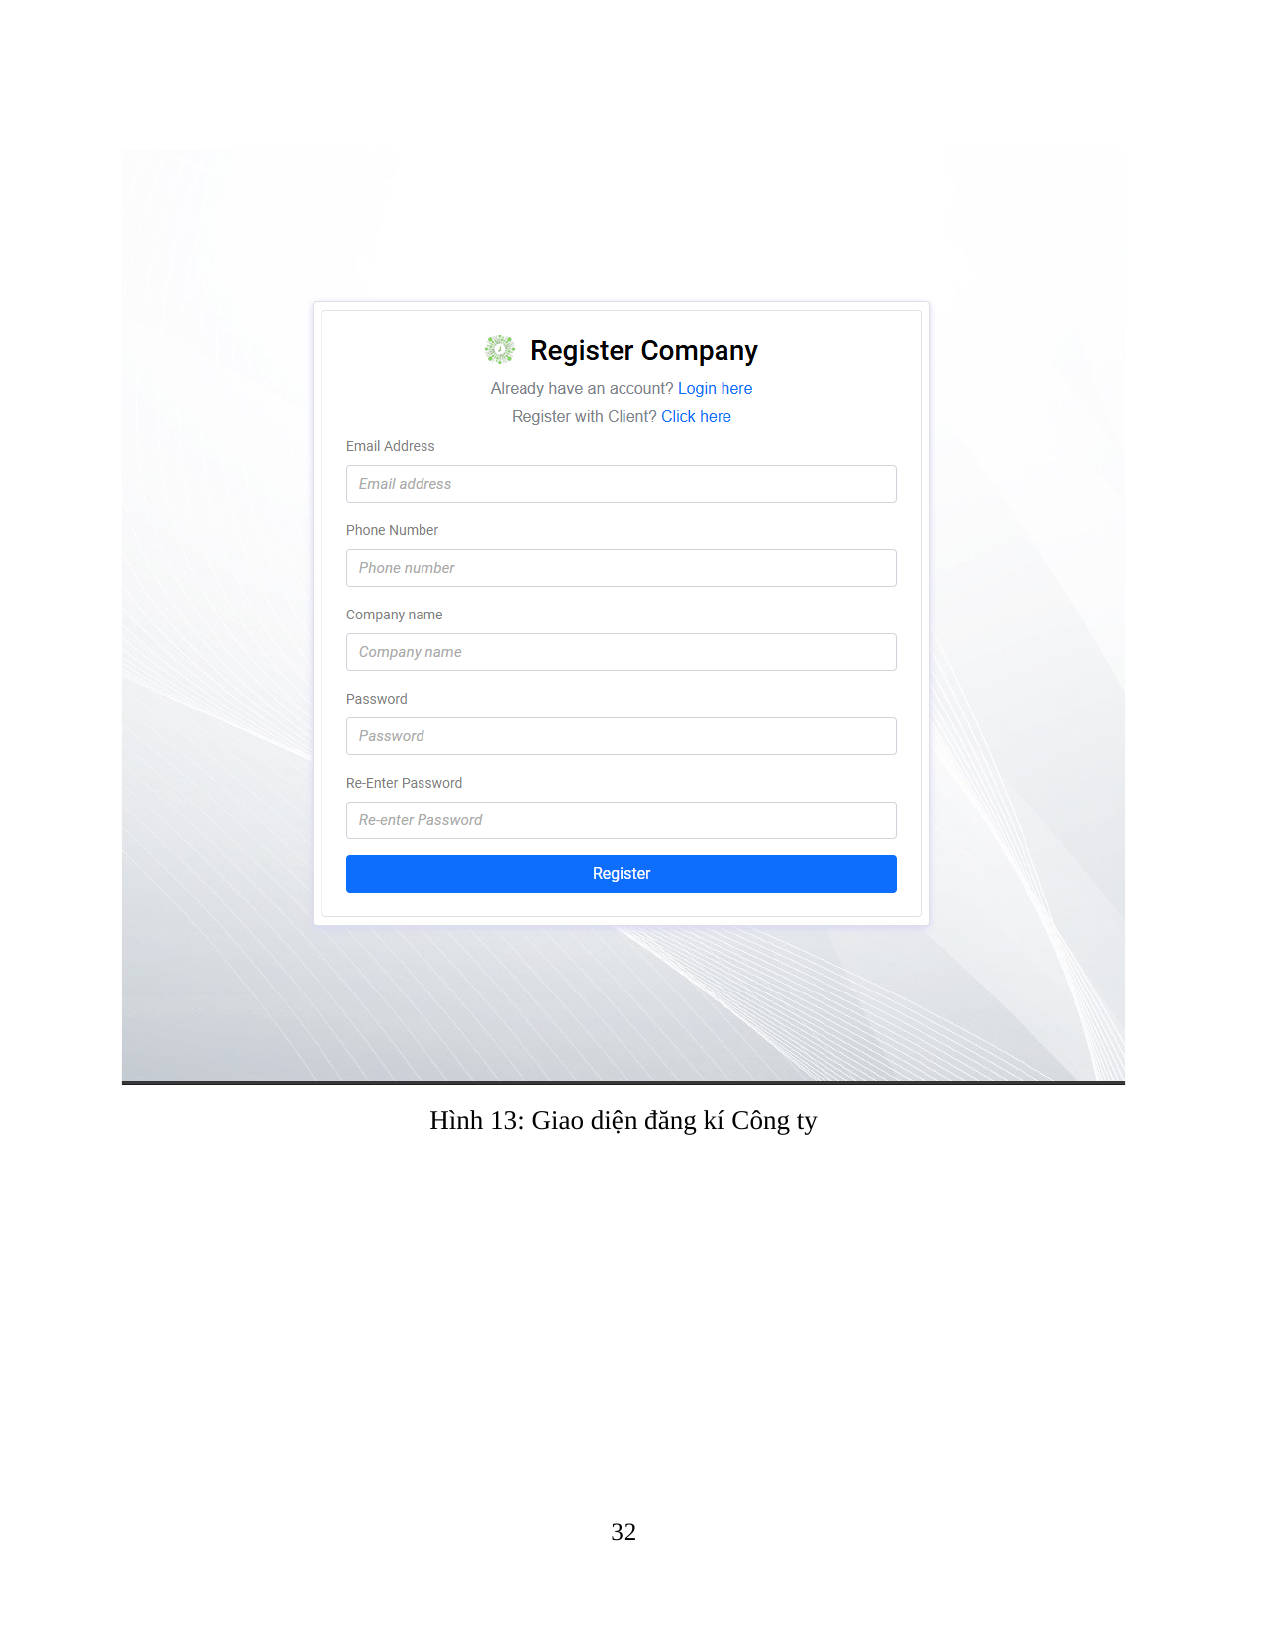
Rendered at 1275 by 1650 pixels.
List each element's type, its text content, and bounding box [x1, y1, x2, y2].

text Hình 13: Giao diện đăng kí Công ty [122, 1104, 1125, 1135]
picture [121, 150, 1125, 1085]
